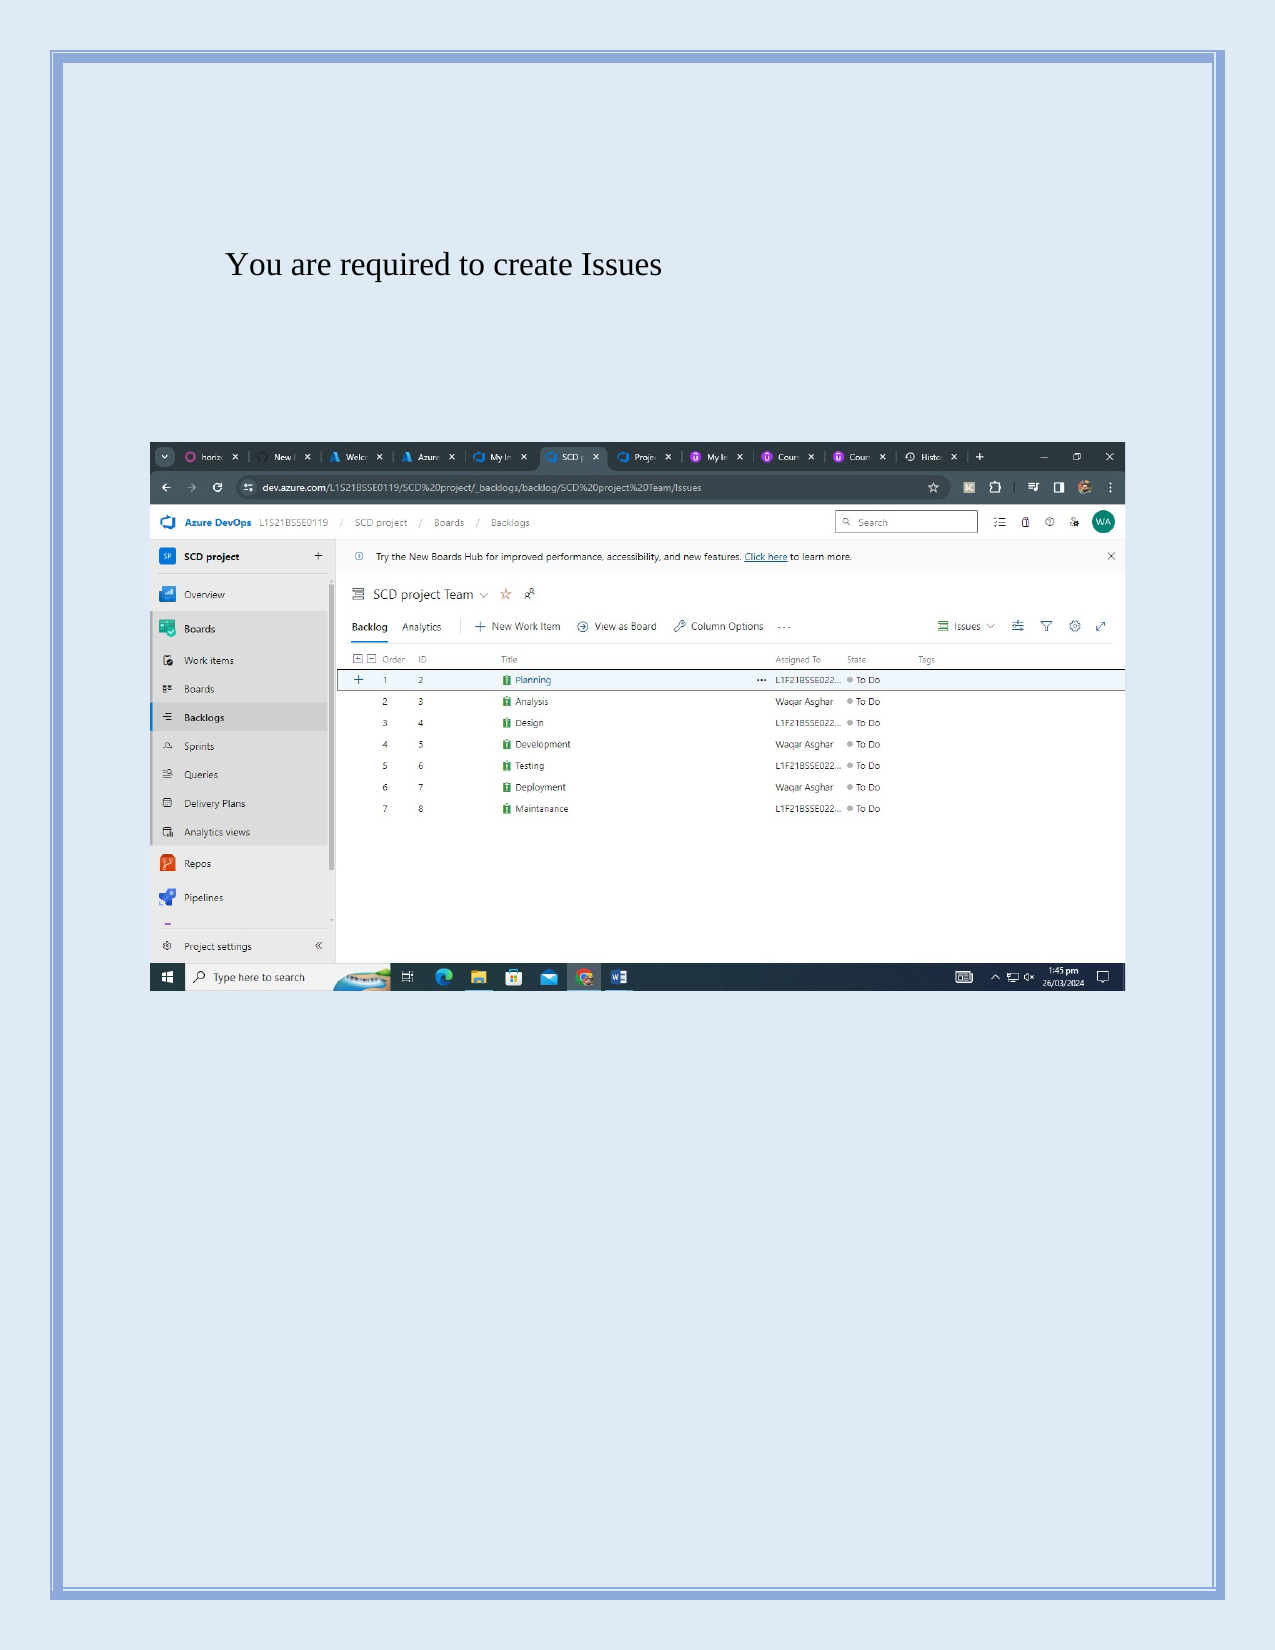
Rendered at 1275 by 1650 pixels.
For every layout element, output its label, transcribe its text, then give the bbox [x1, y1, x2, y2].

list You are required to create Issues [225, 244, 1125, 282]
picture [150, 442, 1125, 991]
